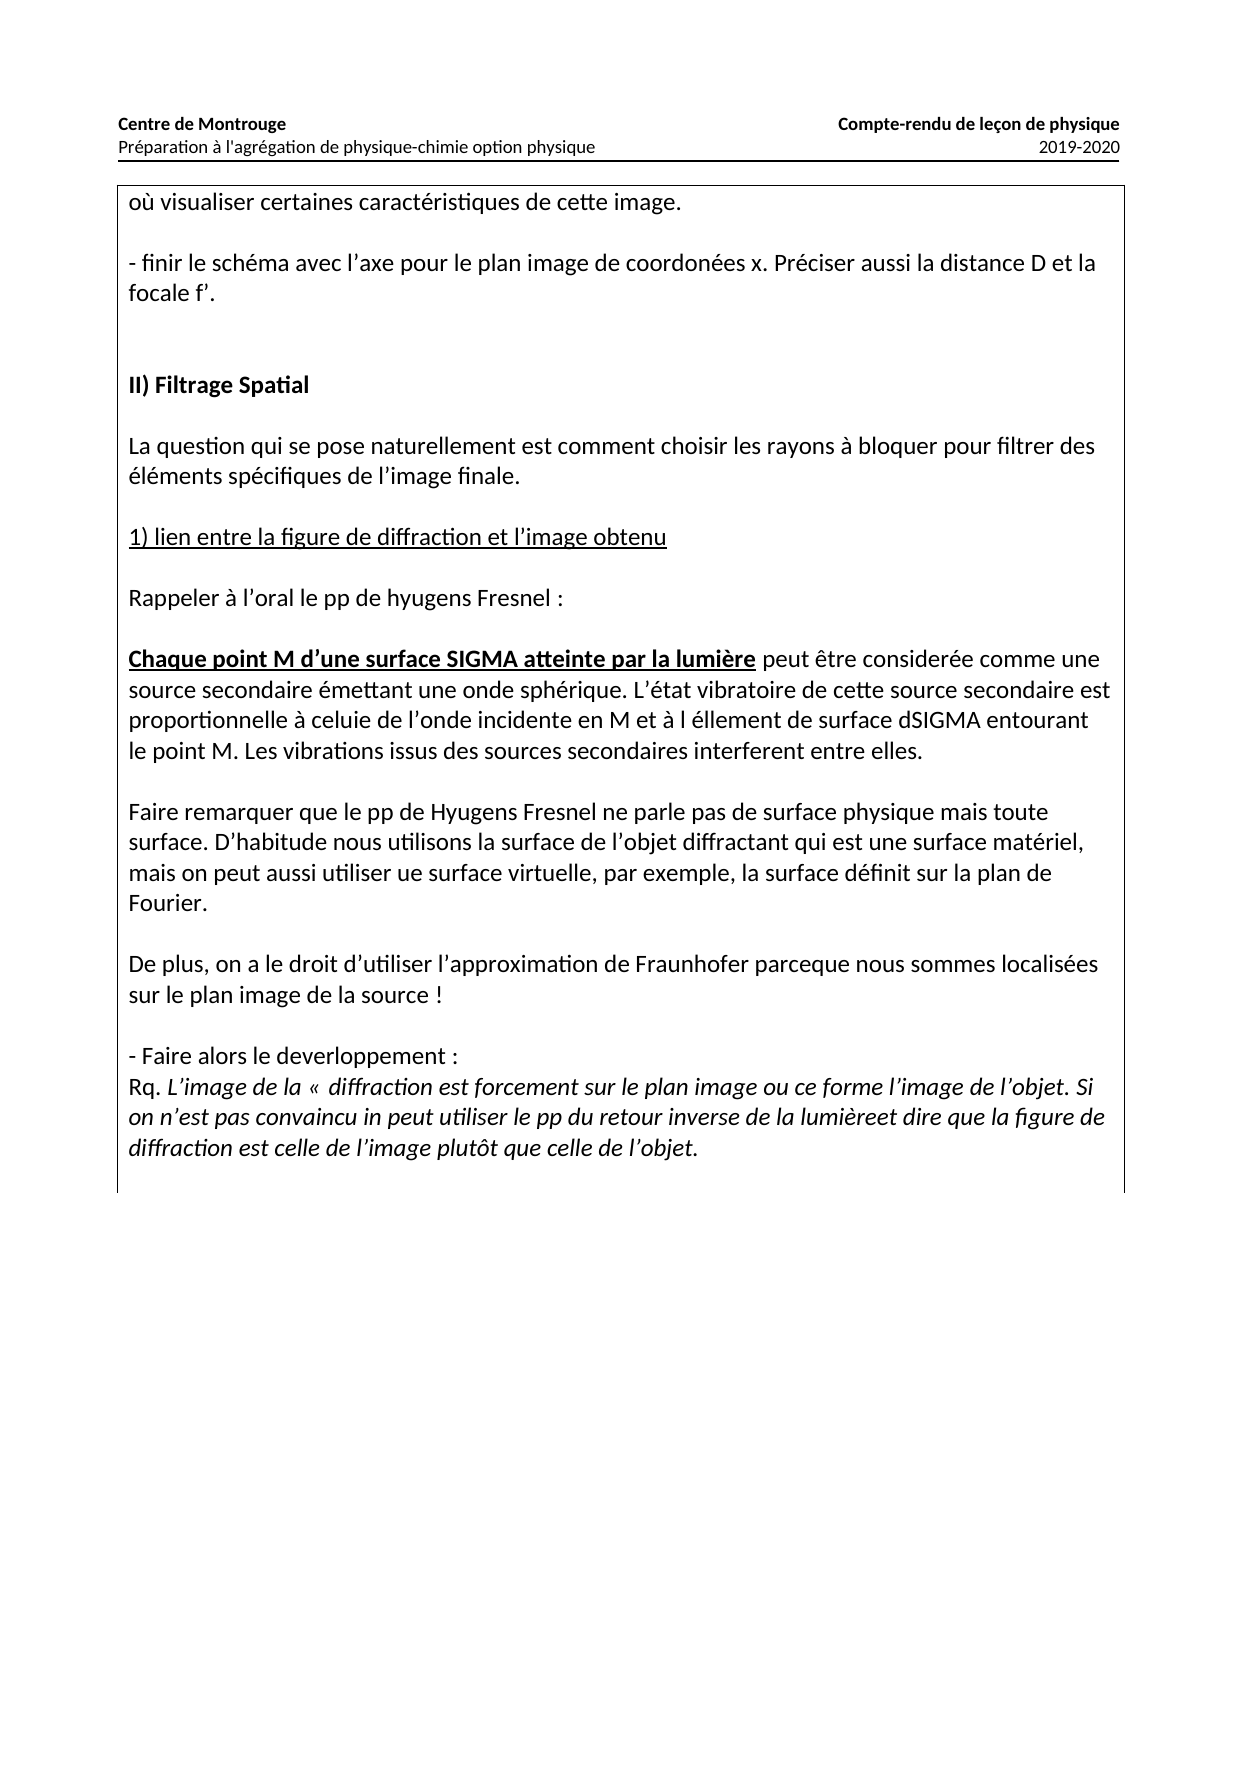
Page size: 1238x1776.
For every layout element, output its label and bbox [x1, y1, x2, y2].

table_cell [118, 186, 1124, 1193]
